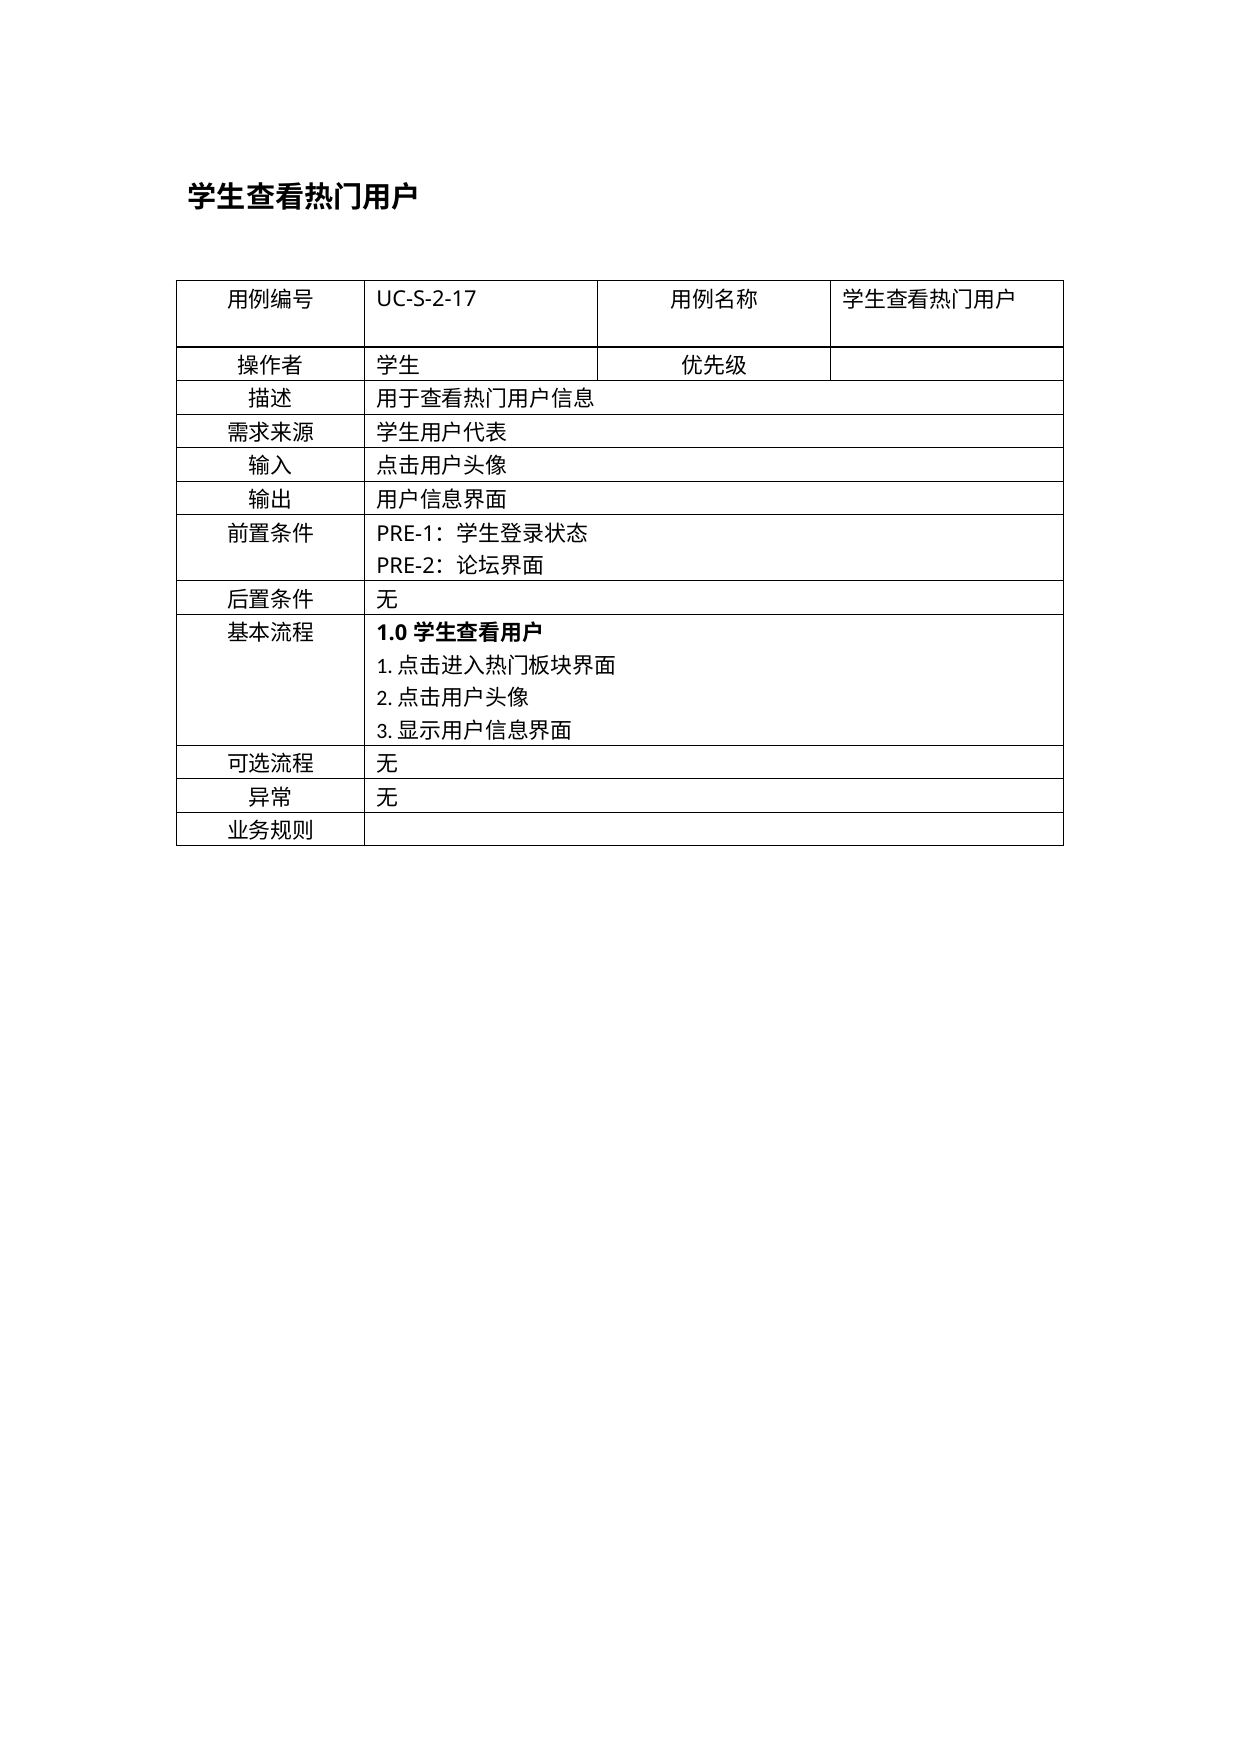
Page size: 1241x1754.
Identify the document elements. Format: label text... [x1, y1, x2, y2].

table_cell 后置条件 [177, 581, 364, 614]
table_cell 1.0 学生查看用户 1. 点击进入热门板块界面 2. 点击用户头像 3. 显示用户信息界面 [365, 615, 1063, 745]
table_cell 输出 [177, 482, 364, 514]
table_cell 无 [365, 779, 1063, 812]
table_cell 学生 [365, 348, 597, 380]
table_cell [831, 348, 1063, 380]
table_cell 操作者 [177, 348, 364, 380]
table_header UC-S-2-17 [365, 281, 597, 346]
table_cell 学生用户代表 [365, 415, 1063, 447]
table_cell 优先级 [598, 348, 830, 380]
table_cell 点击用户头像 [365, 448, 1063, 481]
table_cell 用户信息界面 [365, 482, 1063, 514]
table_header 学生查看热门用户 [831, 281, 1063, 346]
table_cell 异常 [177, 779, 364, 812]
table_cell 无 [365, 581, 1063, 614]
table_cell 业务规则 [177, 813, 364, 845]
table_cell 可选流程 [177, 746, 364, 778]
table_cell 前置条件 [177, 515, 364, 580]
table_cell 用于查看热门用户信息 [365, 381, 1063, 413]
table_cell 无 [365, 746, 1063, 778]
table_header 用例编号 [177, 281, 364, 346]
table_header 用例名称 [598, 281, 830, 346]
table_cell 描述 [177, 381, 364, 413]
table_cell 输入 [177, 448, 364, 481]
subtitle 学生查看热门用户 [187, 162, 1053, 227]
table_cell [365, 813, 1063, 845]
table_cell 需求来源 [177, 415, 364, 447]
table_cell PRE-1：学生登录状态 PRE-2：论坛界面 [365, 515, 1063, 580]
table_cell 基本流程 [177, 615, 364, 745]
